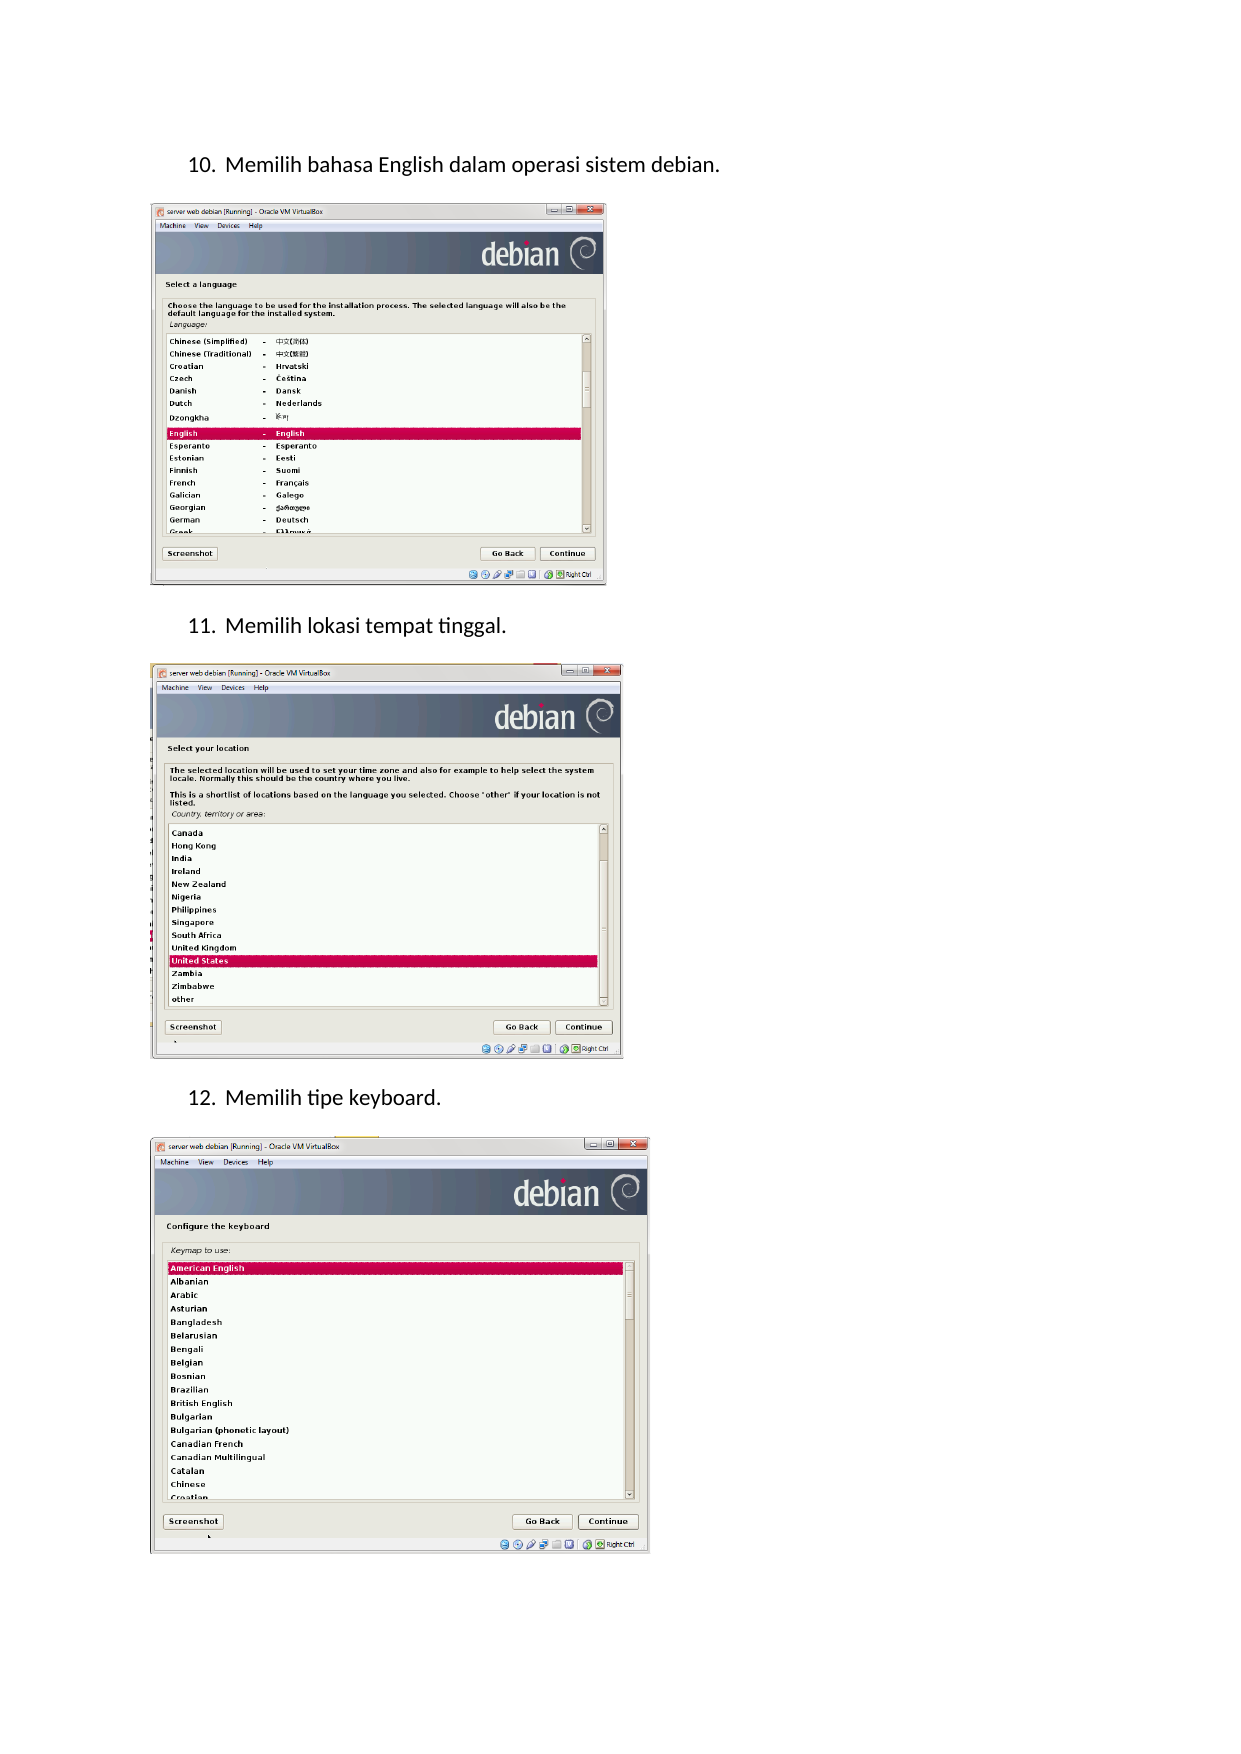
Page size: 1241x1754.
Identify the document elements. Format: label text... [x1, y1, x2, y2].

picture [150, 203, 607, 586]
picture [150, 663, 624, 1059]
list Memilih tipe keyboard. [187, 1083, 1090, 1111]
list Memilih lokasi tempat tinggal. [187, 611, 1090, 639]
list Memilih bahasa English dalam operasi sistem debian. [187, 150, 1090, 178]
picture [150, 1136, 650, 1554]
